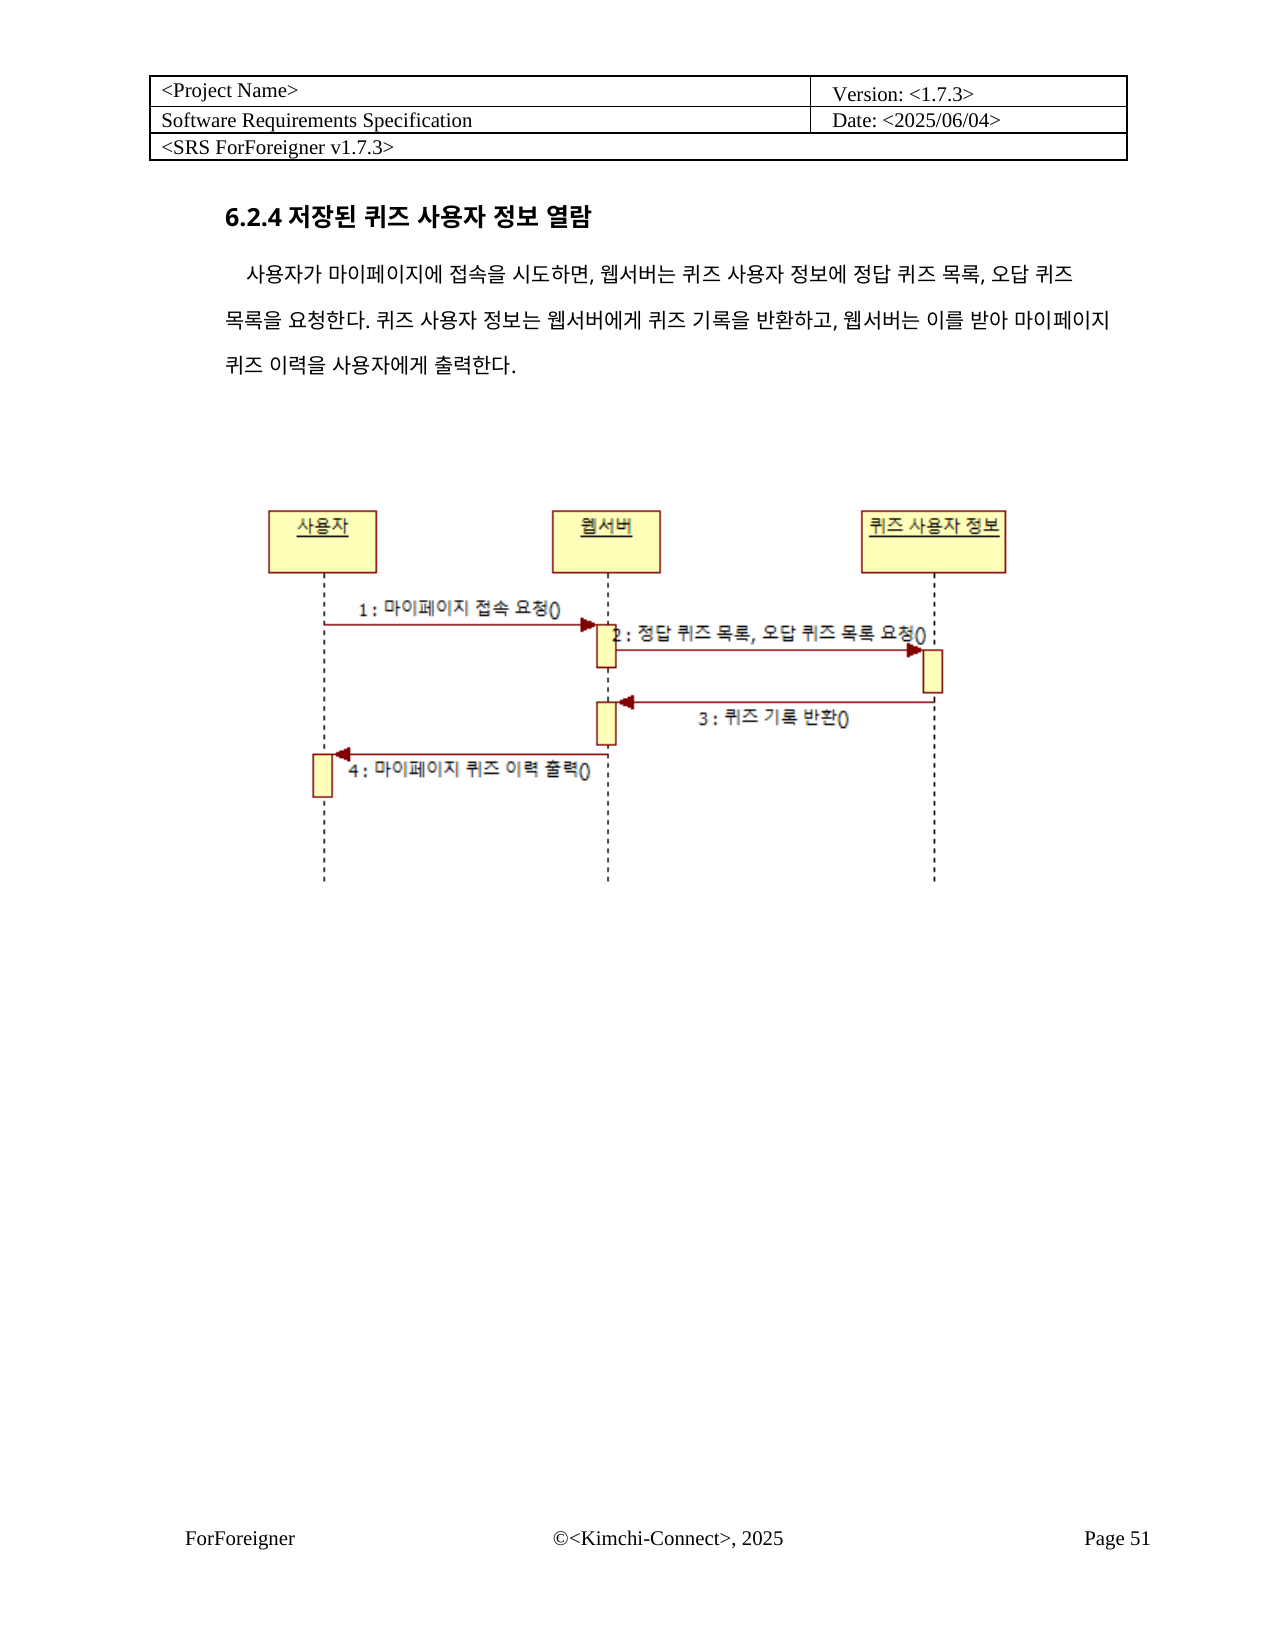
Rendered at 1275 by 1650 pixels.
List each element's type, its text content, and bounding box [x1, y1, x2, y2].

text 사용자가 마이페이지에 접속을 시도하면, 웹서버는 퀴즈 사용자 정보에 정답 퀴즈 목록, 오답 퀴즈 목록을 요청한다. 퀴즈 사용자 정보는 웹서버에게 퀴즈 기록을 반환하고, 웹서버는 이를 받아 마이페이지 퀴즈 이력을 사용자에게 출력한다. [225, 258, 1125, 380]
picture [237, 480, 1038, 915]
subtitle 6.2.4 저장된 퀴즈 사용자 정보 열람 [150, 198, 1125, 234]
